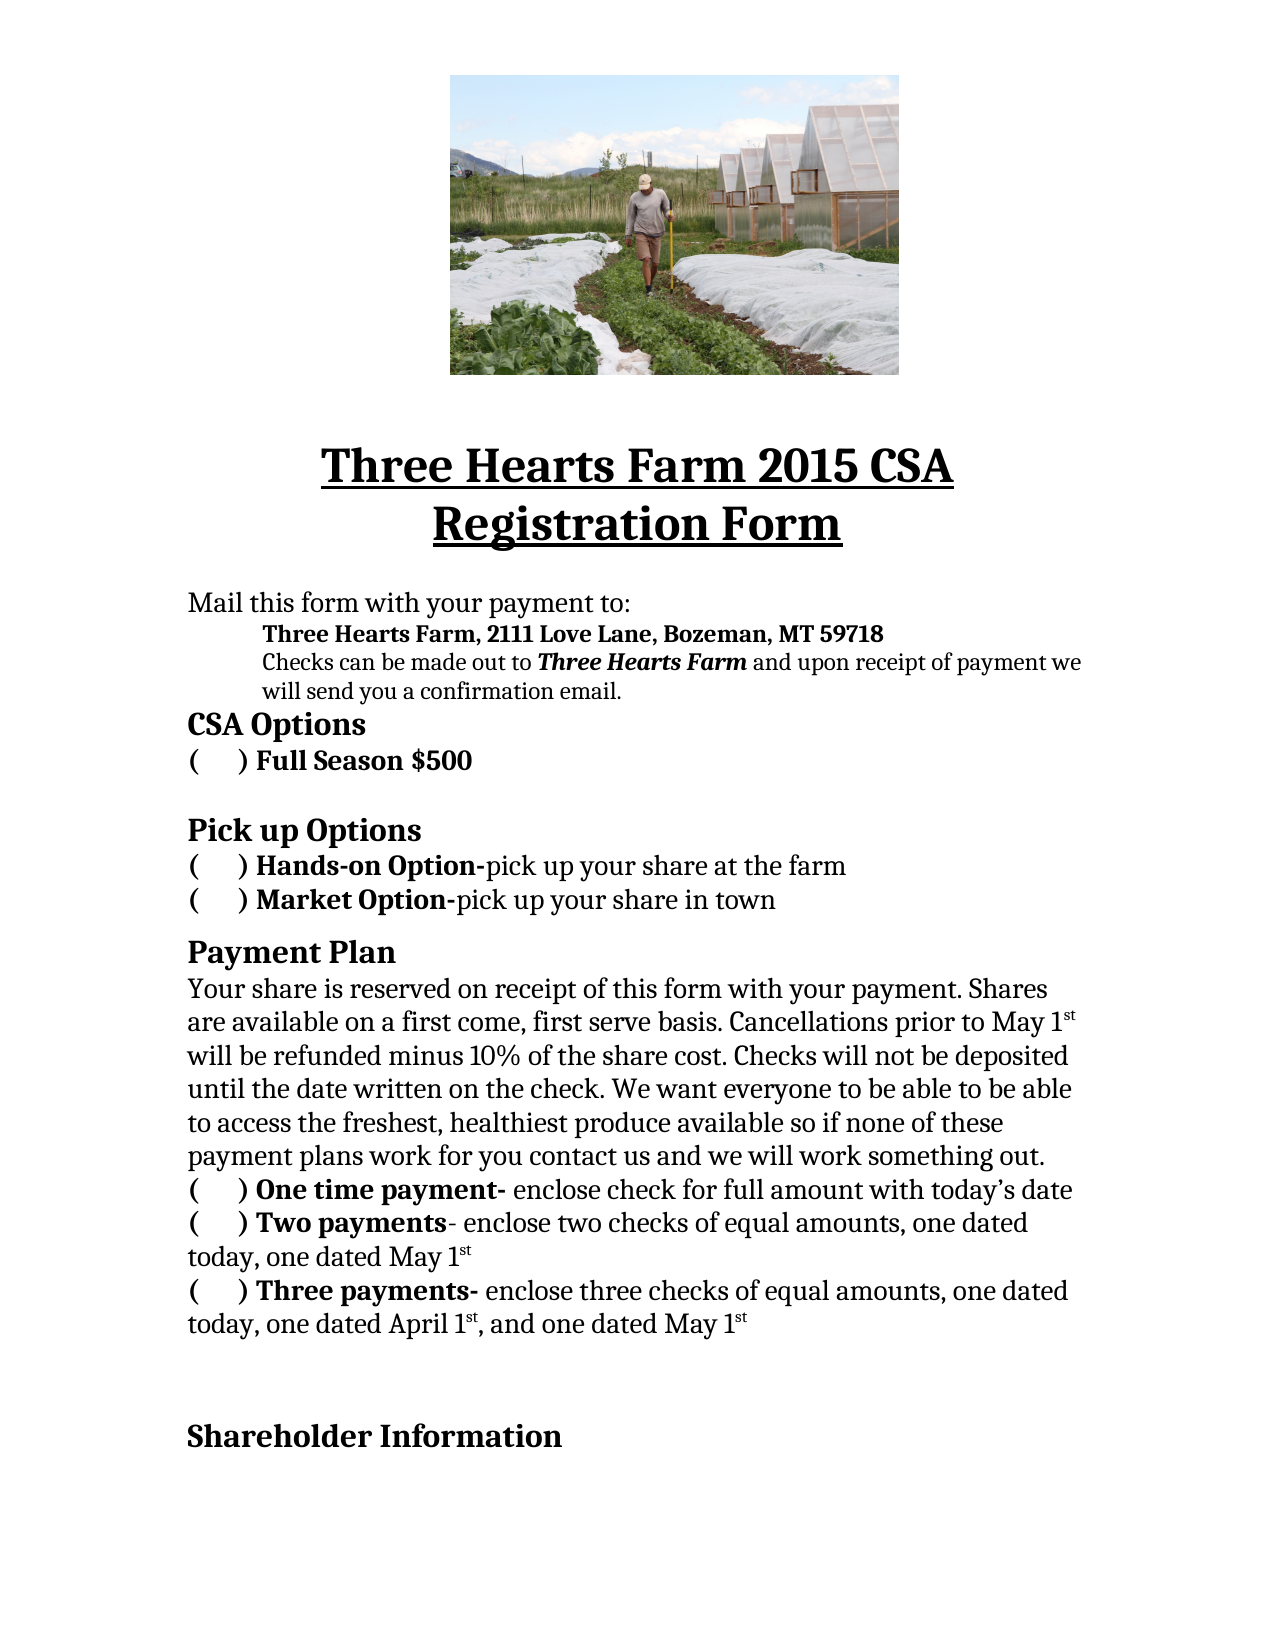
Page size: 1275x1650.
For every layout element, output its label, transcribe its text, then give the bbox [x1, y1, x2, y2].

text Pick up Options [187, 811, 1087, 849]
text Payment Plan [187, 933, 1087, 972]
picture [450, 75, 899, 375]
text ( ) One time payment- enclose check for full amount with today’s date [187, 1173, 1087, 1207]
text ( ) Three payments- enclose three checks of equal amounts, one dated today, one dated April 1st, and one dated May 1st [187, 1274, 1087, 1341]
text Three Hearts Farm 2015 CSA Registration Form [187, 437, 1087, 552]
text ( ) Two payments- enclose two checks of equal amounts, one dated today, one dated May 1st [187, 1207, 1087, 1274]
text Mail this form with your payment to: [187, 586, 1087, 619]
text ( ) Hands-on Option-pick up your share at the farm [187, 849, 1087, 883]
text Checks can be made out to Three Hearts Farm and upon receipt of payment we will send you a confirmation email. [262, 648, 1087, 706]
text Your share is reserved on receipt of this form with your payment. Shares are available on a first come, first serve basis. Cancellations prior to May 1st will be refunded minus 10% of the share cost. Checks will not be deposited until the date written on the check. We want everyone to be able to be able to access the freshest, healthiest produce available so if none of these payment plans work for you contact us and we will work something out. [187, 972, 1087, 1173]
text ( ) Full Season $500 [187, 744, 1087, 778]
text ( ) Market Option-pick up your share in town [187, 883, 1087, 917]
text Three Hearts Farm, 2111 Love Lane, Bozeman, MT 59718 [187, 619, 1087, 648]
text CSA Options [187, 706, 1087, 744]
text Shareholder Information [187, 1417, 1087, 1456]
